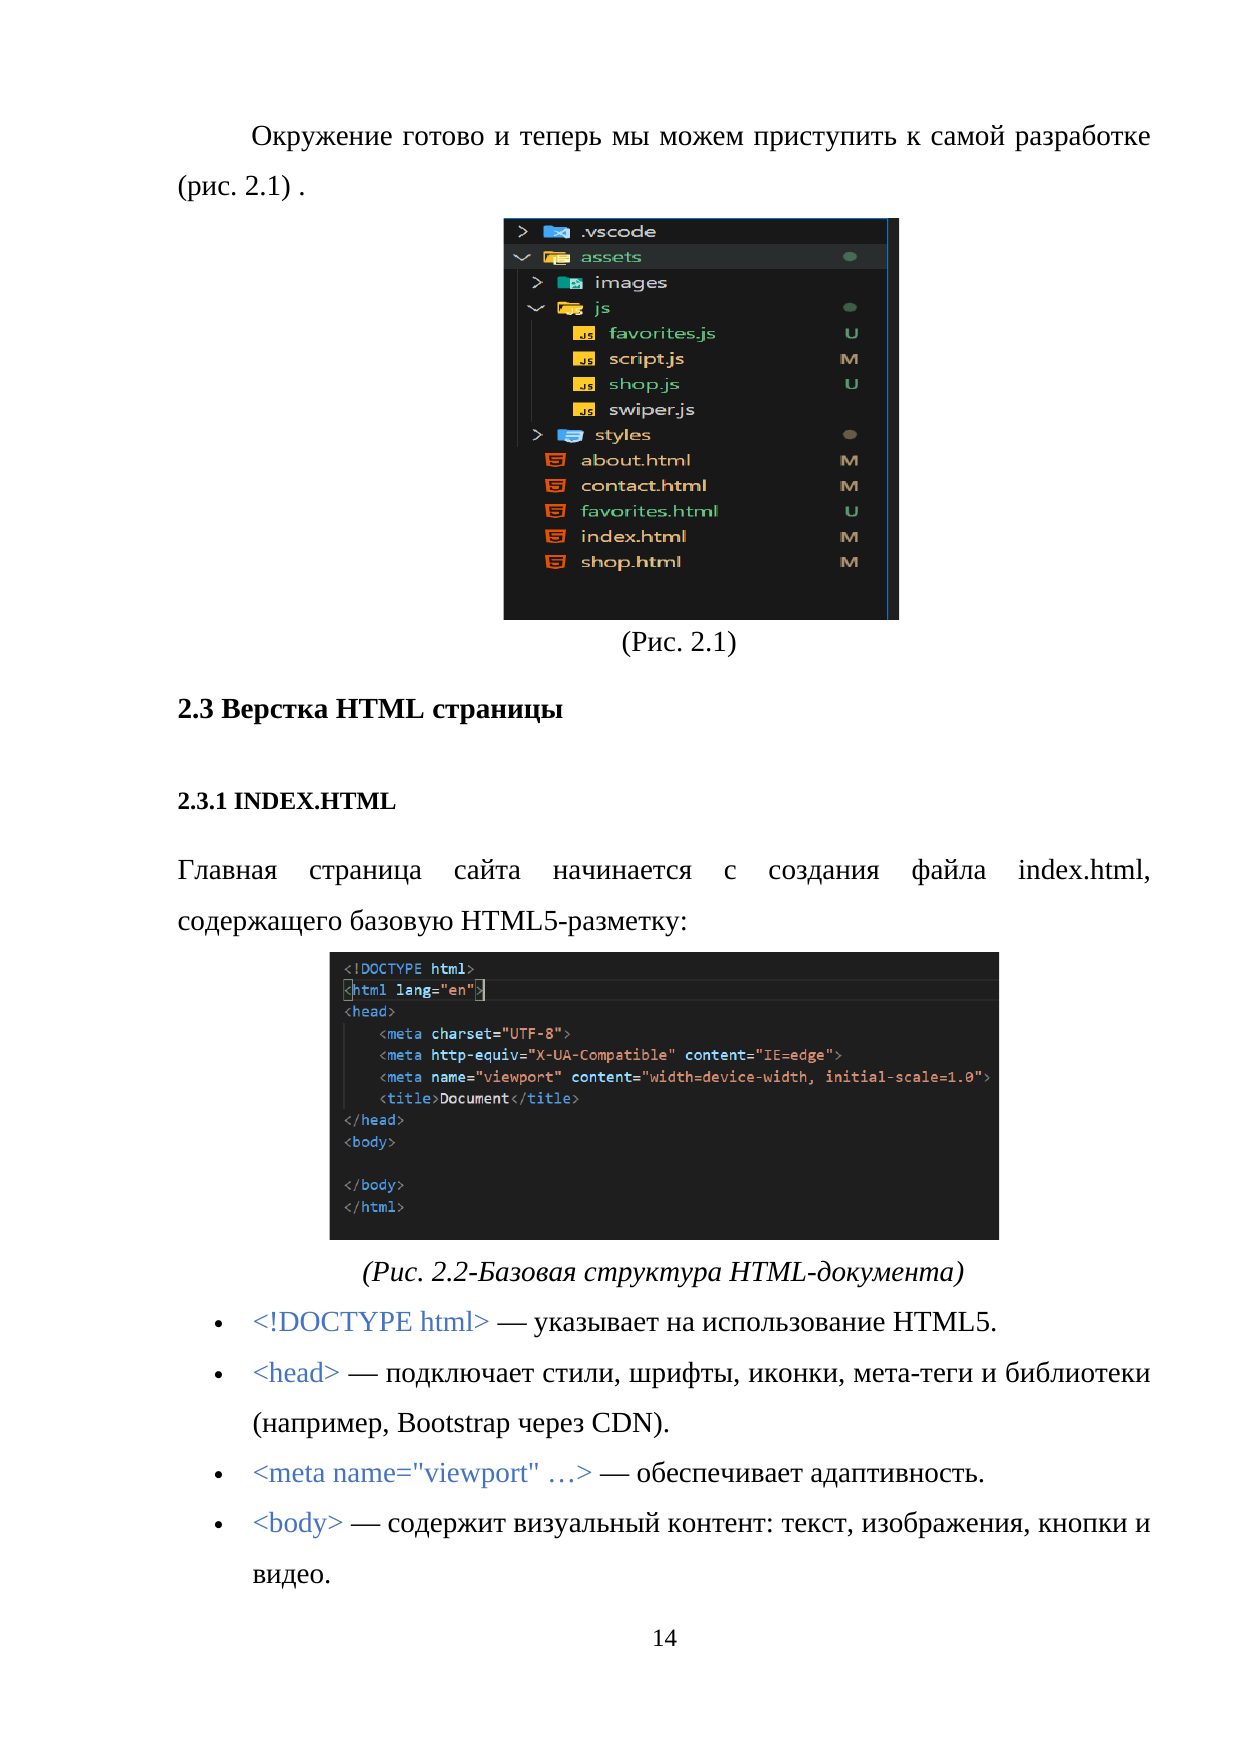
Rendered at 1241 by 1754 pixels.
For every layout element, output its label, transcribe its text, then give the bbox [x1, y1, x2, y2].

text (Рис. 2.1) [177, 624, 1152, 657]
list <body> — содержит визуальный контент: текст, изображения, кнопки и видео. [215, 1506, 1152, 1589]
text Главная страница сайта начинается с создания файла index.html, содержащего базовую HTML5-разметку: [177, 852, 1152, 936]
list <!DOCTYPE html> — указывает на использование HTML5. [215, 1304, 1152, 1338]
picture [329, 952, 1000, 1240]
list <head> — подключает стили, шрифты, иконки, мета-теги и библиотеки (например, Bootstrap через CDN). [215, 1355, 1152, 1438]
subtitle 2.3 Верстка HTML страницы [177, 691, 1152, 724]
text Окружение готово и теперь мы можем приступить к самой разработке (рис. 2.1) . [177, 118, 1152, 202]
text (Рис. 2.2-Базовая структура HTML-документа) [177, 1254, 1152, 1288]
picture [503, 218, 900, 620]
subtitle 2.3.1 INDEX.HTML [177, 786, 1152, 815]
list <meta name="viewport" …> — обеспечивает адаптивность. [215, 1455, 1152, 1489]
